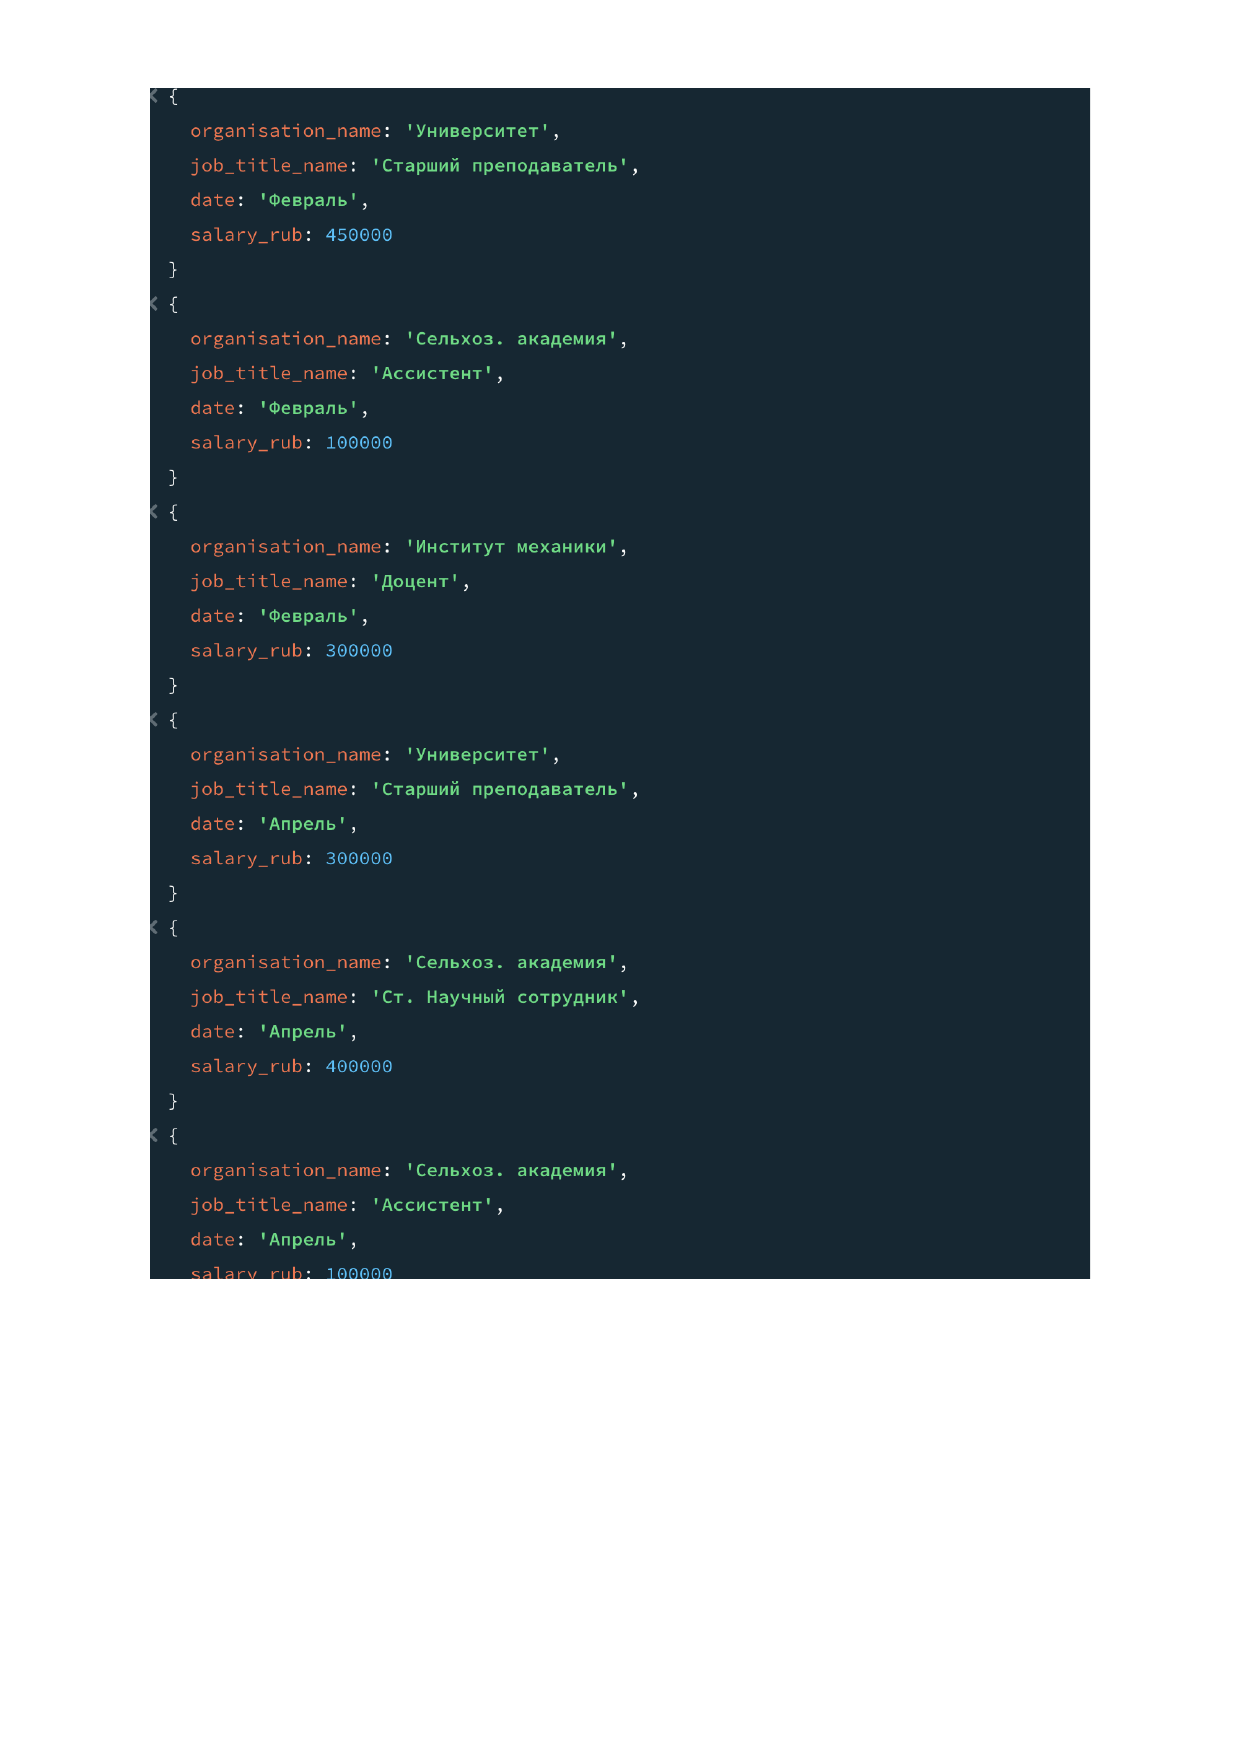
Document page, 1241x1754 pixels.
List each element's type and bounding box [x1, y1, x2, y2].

picture [150, 88, 1091, 1279]
